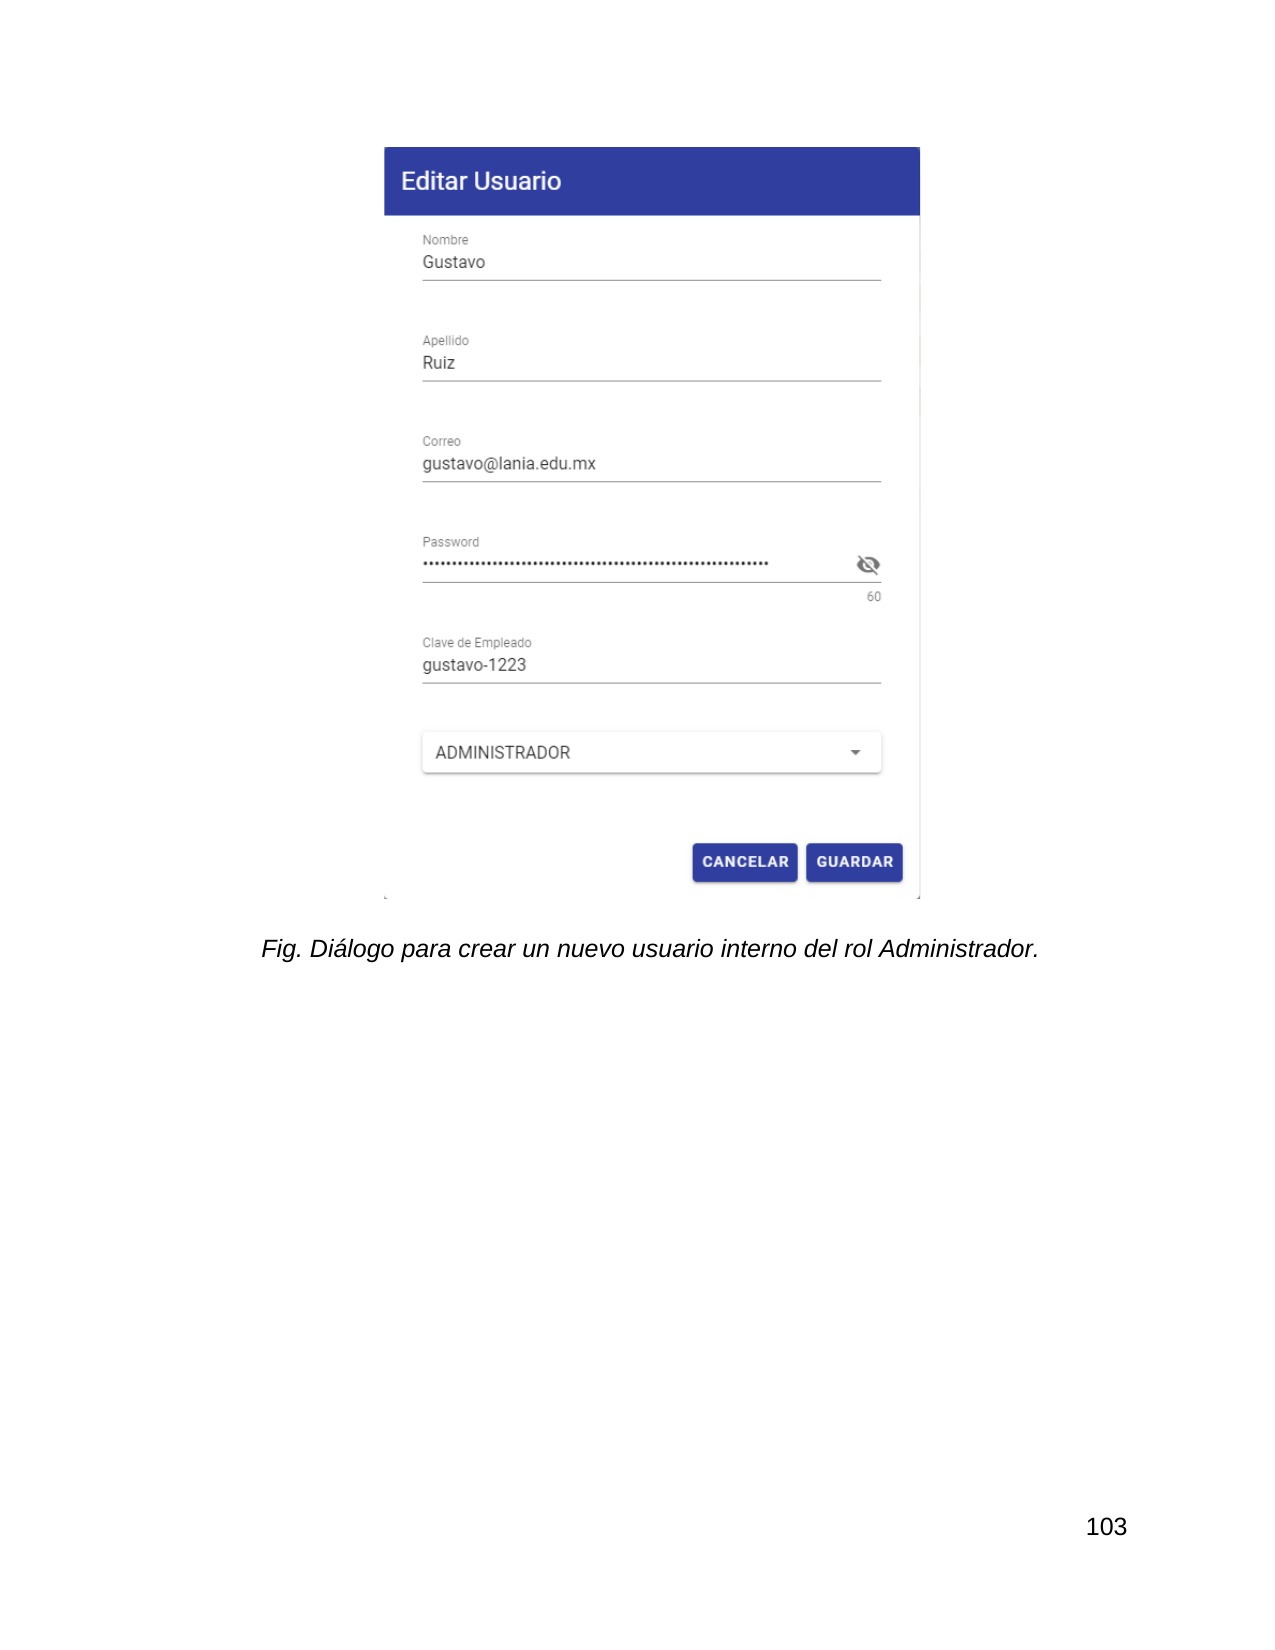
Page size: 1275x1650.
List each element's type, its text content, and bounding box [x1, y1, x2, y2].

picture [384, 147, 921, 899]
text Fig. Diálogo para crear un nuevo usuario interno del rol Administrador. [177, 934, 1127, 963]
